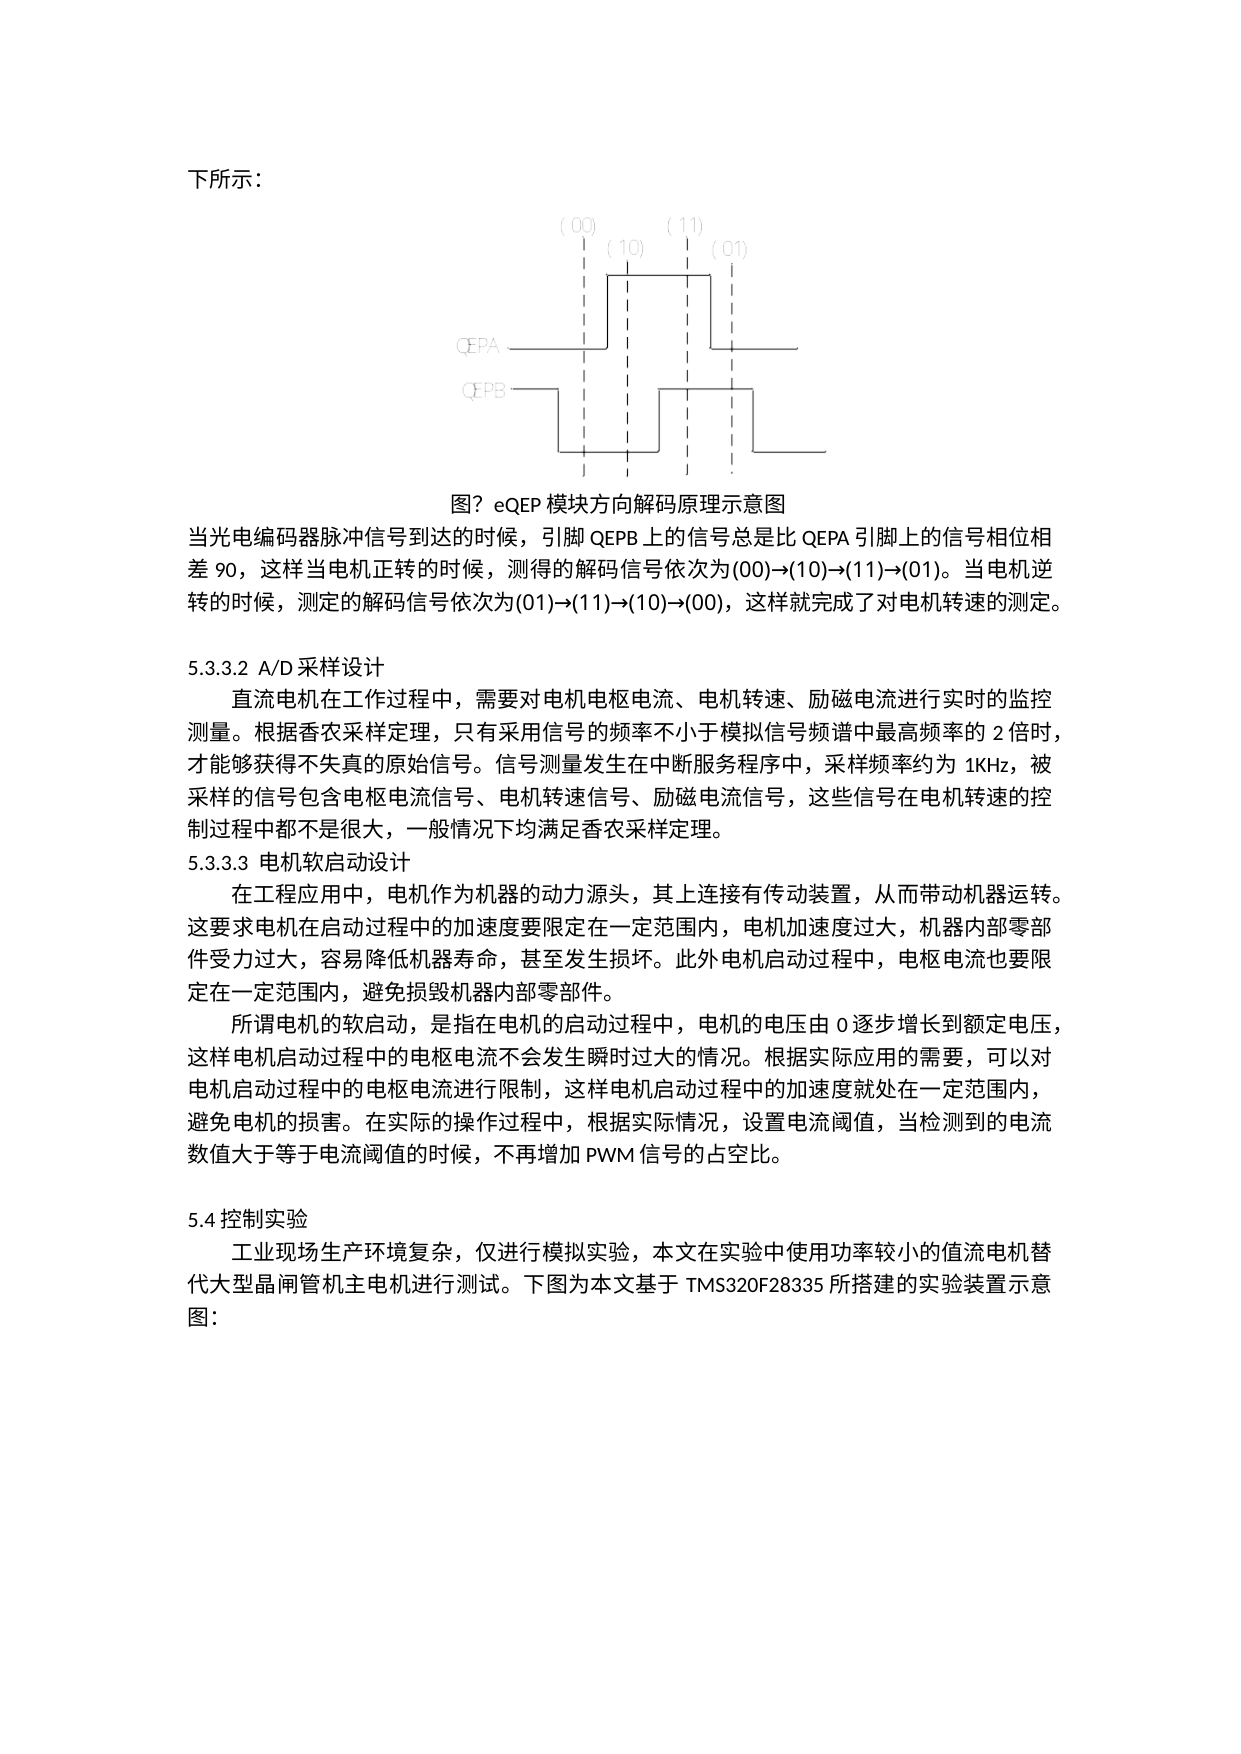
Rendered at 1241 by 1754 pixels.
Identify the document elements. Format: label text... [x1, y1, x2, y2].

text 在工程应用中，电机作为机器的动力源头，其上连接有传动装置，从而带动机器运转。这要求电机在启动过程中的加速度要限定在一定范围内，电机加速度过大，机器内部零部件受力过大，容易降低机器寿命，甚至发生损坏。此外电机启动过程中，电枢电流也要限定在一定范围内，避免损毁机器内部零部件。 [187, 877, 1053, 1007]
text 所谓电机的软启动，是指在电机的启动过程中，电机的电压由0逐步增长到额定电压，这样电机启动过程中的电枢电流不会发生瞬时过大的情况。根据实际应用的需要，可以对电机启动过程中的电枢电流进行限制，这样电机启动过程中的加速度就处在一定范围内，避免电机的损害。在实际的操作过程中，根据实际情况，设置电流阈值，当检测到的电流数值大于等于电流阈值的时候，不再增加PWM信号的占空比。 [187, 1007, 1053, 1169]
text 直流电机在工作过程中，需要对电机电枢电流、电机转速、励磁电流进行实时的监控测量。根据香农采样定理，只有采用信号的频率不小于模拟信号频谱中最高频率的2倍时，才能够获得不失真的原始信号。信号测量发生在中断服务程序中，采样频率约为1KHz，被采样的信号包含电枢电流信号、电机转速信号、励磁电流信号，这些信号在电机转速的控制过程中都不是很大，一般情况下均满足香农采样定理。 [187, 682, 1053, 844]
text 5.4 控制实验 [187, 1202, 1053, 1234]
text 图？eQEP模块方向解码原理示意图 [187, 487, 1053, 519]
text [187, 162, 1053, 194]
text 5.3.3.3 电机软启动设计 [187, 844, 1053, 877]
text 工业现场生产环境复杂，仅进行模拟实验，本文在实验中使用功率较小的值流电机替代大型晶闸管机主电机进行测试。下图为本文基于TMS320F28335所搭建的实验装置示意图： [187, 1234, 1053, 1332]
text 当光电编码器脉冲信号到达的时候，引脚QEPB上的信号总是比QEPA引脚上的信号相位相差90，这样当电机正转的时候，测得的解码信号依次为(00)→(10)→(11)→(01)。当电机逆转的时候，测定的解码信号依次为(01)→(11)→(10)→(00)，这样就完成了对电机转速的测定。 [187, 519, 1053, 617]
text 5.3.3.2 A/D采样设计 [187, 649, 1053, 682]
